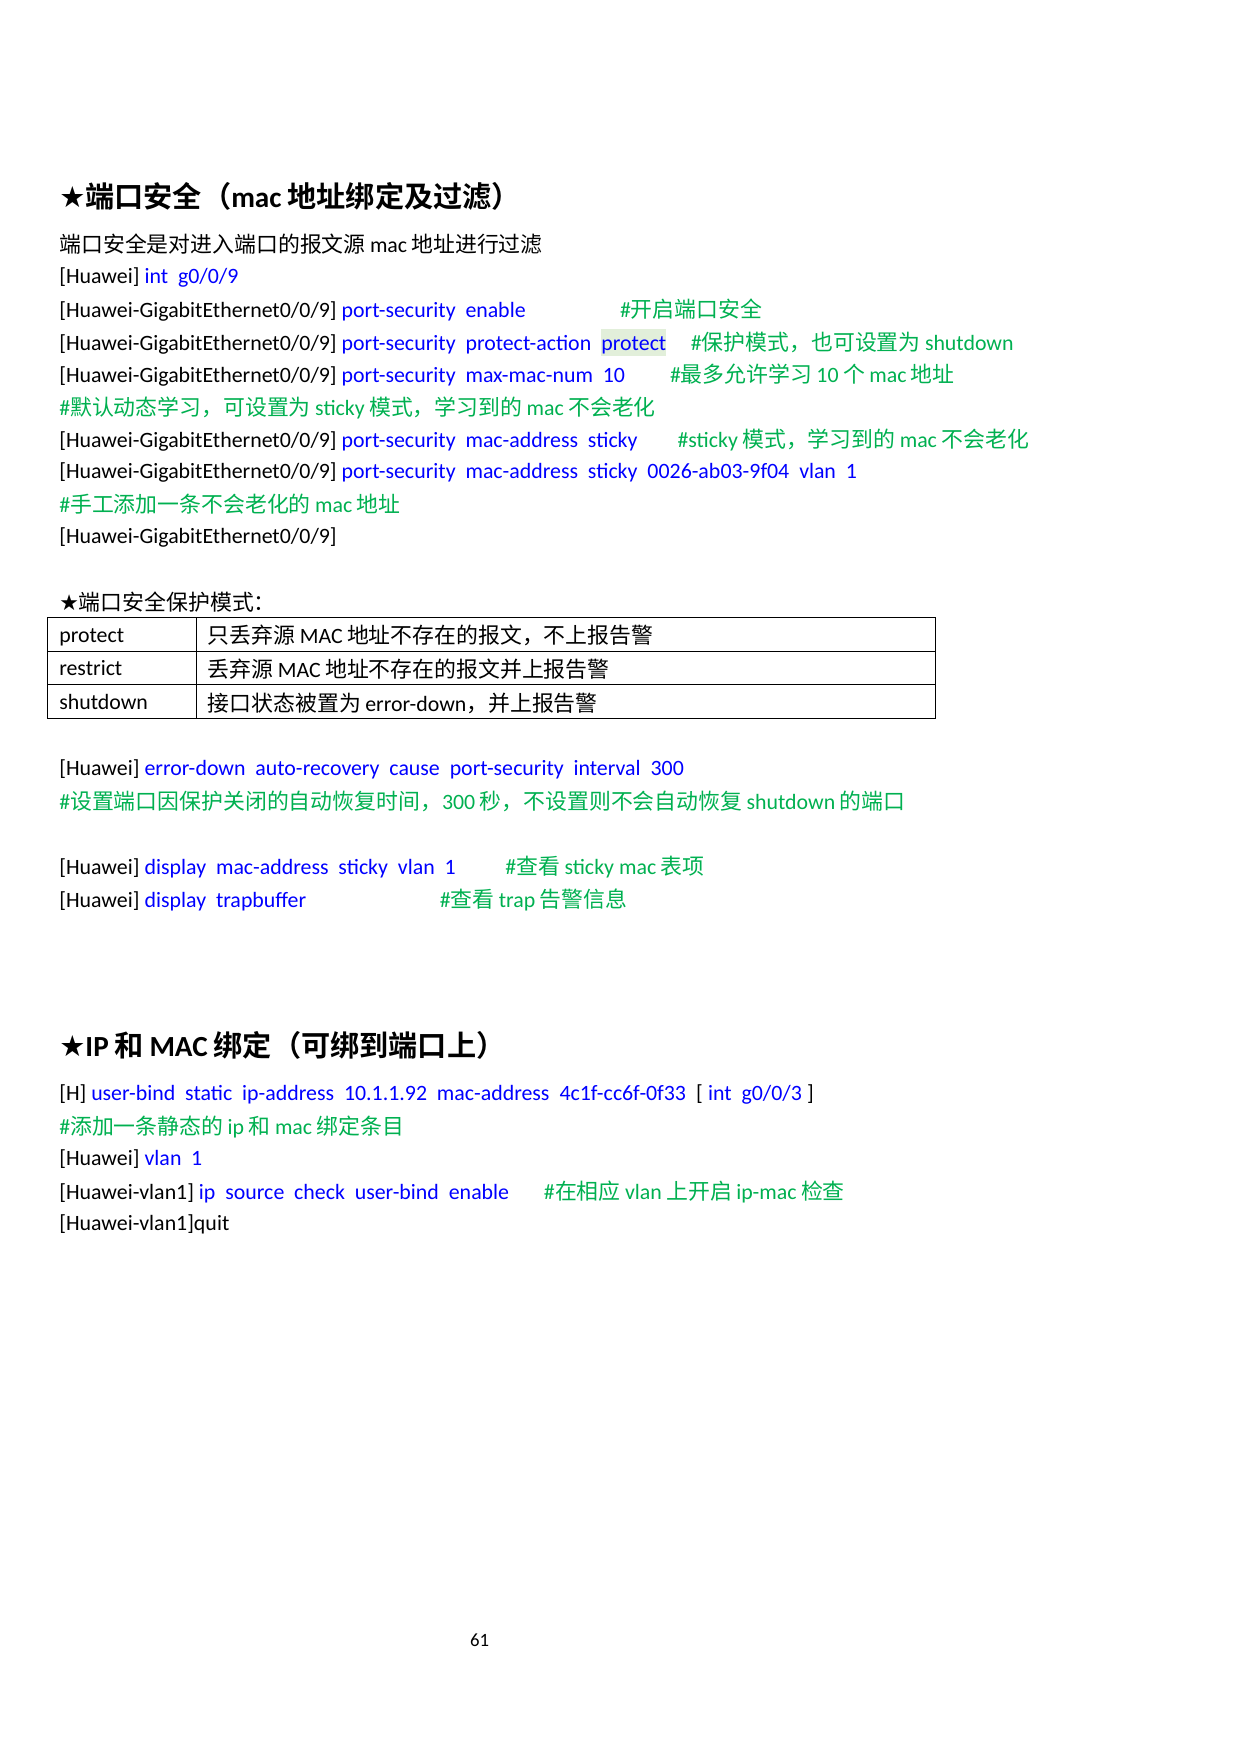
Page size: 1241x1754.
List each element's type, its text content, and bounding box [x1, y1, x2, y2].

text 端口安全是对进入端口的报文源mac地址进行过滤 [59, 227, 1181, 259]
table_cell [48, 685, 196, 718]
text ★IP和MAC绑定（可绑到端口上） [59, 1011, 1181, 1076]
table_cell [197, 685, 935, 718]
text [Huawei-GigabitEthernet0/0/9] port-security enable #开启端口安全 [59, 292, 1181, 324]
text [Huawei] display mac-address sticky vlan 1 #查看sticky mac表项 [59, 849, 1181, 881]
text #添加一条静态的ip和mac绑定条目 [59, 1109, 1181, 1141]
text #手工添加一条不会老化的mac地址 [59, 487, 1181, 519]
text #设置端口因保护关闭的自动恢复时间，300秒，不设置则不会自动恢复shutdown的端口 [59, 784, 1181, 816]
text [Huawei] error-down auto-recovery cause port-security interval 300 [59, 751, 1181, 784]
text #默认动态学习，可设置为sticky模式，学习到的mac不会老化 [59, 389, 1181, 422]
text ★端口安全保护模式： [59, 584, 1181, 617]
text [Huawei] display trapbuffer #查看trap告警信息 [59, 881, 1181, 914]
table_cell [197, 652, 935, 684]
text [Huawei-GigabitEthernet0/0/9] port-security max-mac-num 10 #最多允许学习10个mac地址 [59, 357, 1181, 389]
text [H] user-bind static ip-address 10.1.1.92 mac-address 4c1f-cc6f-0f33 [ int g0/0/3 ] [59, 1076, 1181, 1109]
text [Huawei-vlan1] ip source check user-bind enable #在相应vlan上开启ip-mac检查 [59, 1174, 1181, 1206]
text [Huawei-GigabitEthernet0/0/9] port-security mac-address sticky 0026-ab03-9f04 vlan 1 [59, 454, 1181, 487]
text [Huawei] int g0/0/9 [59, 259, 1181, 292]
text [Huawei-GigabitEthernet0/0/9] port-security protect-action protect #保护模式，也可设置为shutdown [59, 324, 1181, 357]
text [Huawei-vlan1]quit [59, 1206, 1181, 1239]
text [Huawei] vlan 1 [59, 1141, 1181, 1174]
text [Huawei-GigabitEthernet0/0/9] port-security mac-address sticky #sticky模式，学习到的mac不会老化 [59, 422, 1181, 454]
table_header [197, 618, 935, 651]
text ★端口安全（mac地址绑定及过滤） [59, 162, 1181, 227]
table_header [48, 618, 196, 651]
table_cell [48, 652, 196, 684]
text [Huawei-GigabitEthernet0/0/9] [59, 519, 1181, 552]
